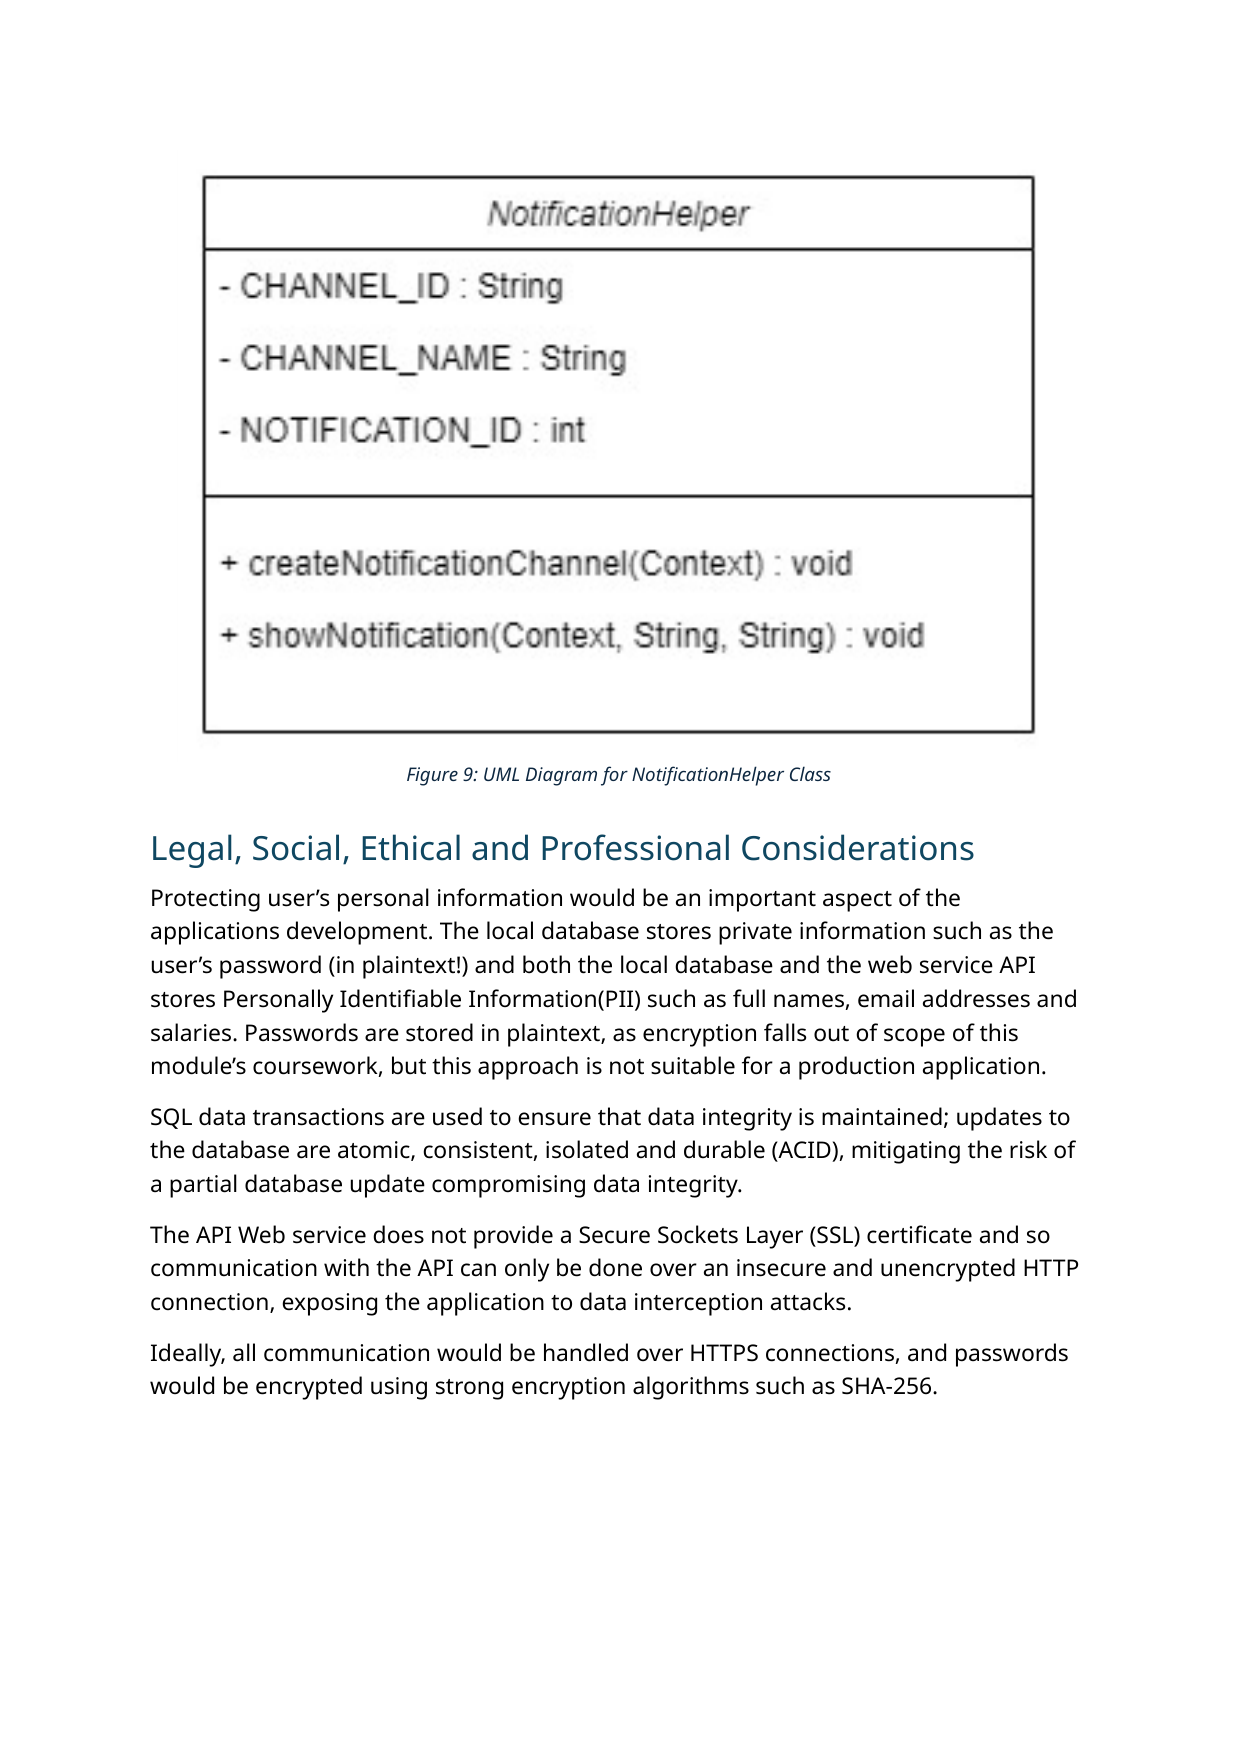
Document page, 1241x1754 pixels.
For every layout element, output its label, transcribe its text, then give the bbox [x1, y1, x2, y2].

text Protecting user’s personal information would be an important aspect of the applications development. The local database stores private information such as the user’s password (in plaintext!) and both the local database and the web service API stores Personally Identifiable Information(PII) such as full names, email addresses and salaries. Passwords are stored in plaintext, as encryption falls out of scope of this module’s coursework, but this approach is not suitable for a production application. [150, 882, 1090, 1082]
table_header Figure 9: UML Diagram for NotificationHelper Class [150, 150, 1089, 808]
text SQL data transactions are used to ensure that data integrity is maintained; updates to the database are atomic, consistent, isolated and durable (ACID), mitigating the risk of a partial database update compromising data integrity. [150, 1101, 1090, 1199]
subtitle Legal, Social, Ethical and Professional Considerations [150, 824, 1090, 870]
text Ideally, all communication would be handled over HTTPS connections, and passwords would be encrypted using strong encryption algorithms such as SHA-256. [150, 1337, 1090, 1402]
text The API Web service does not provide a Secure Sockets Layer (SSL) certificate and so communication with the API can only be done over an insecure and unencrypted HTTP connection, exposing the application to data interception attacks. [150, 1219, 1090, 1317]
picture [176, 150, 1063, 762]
